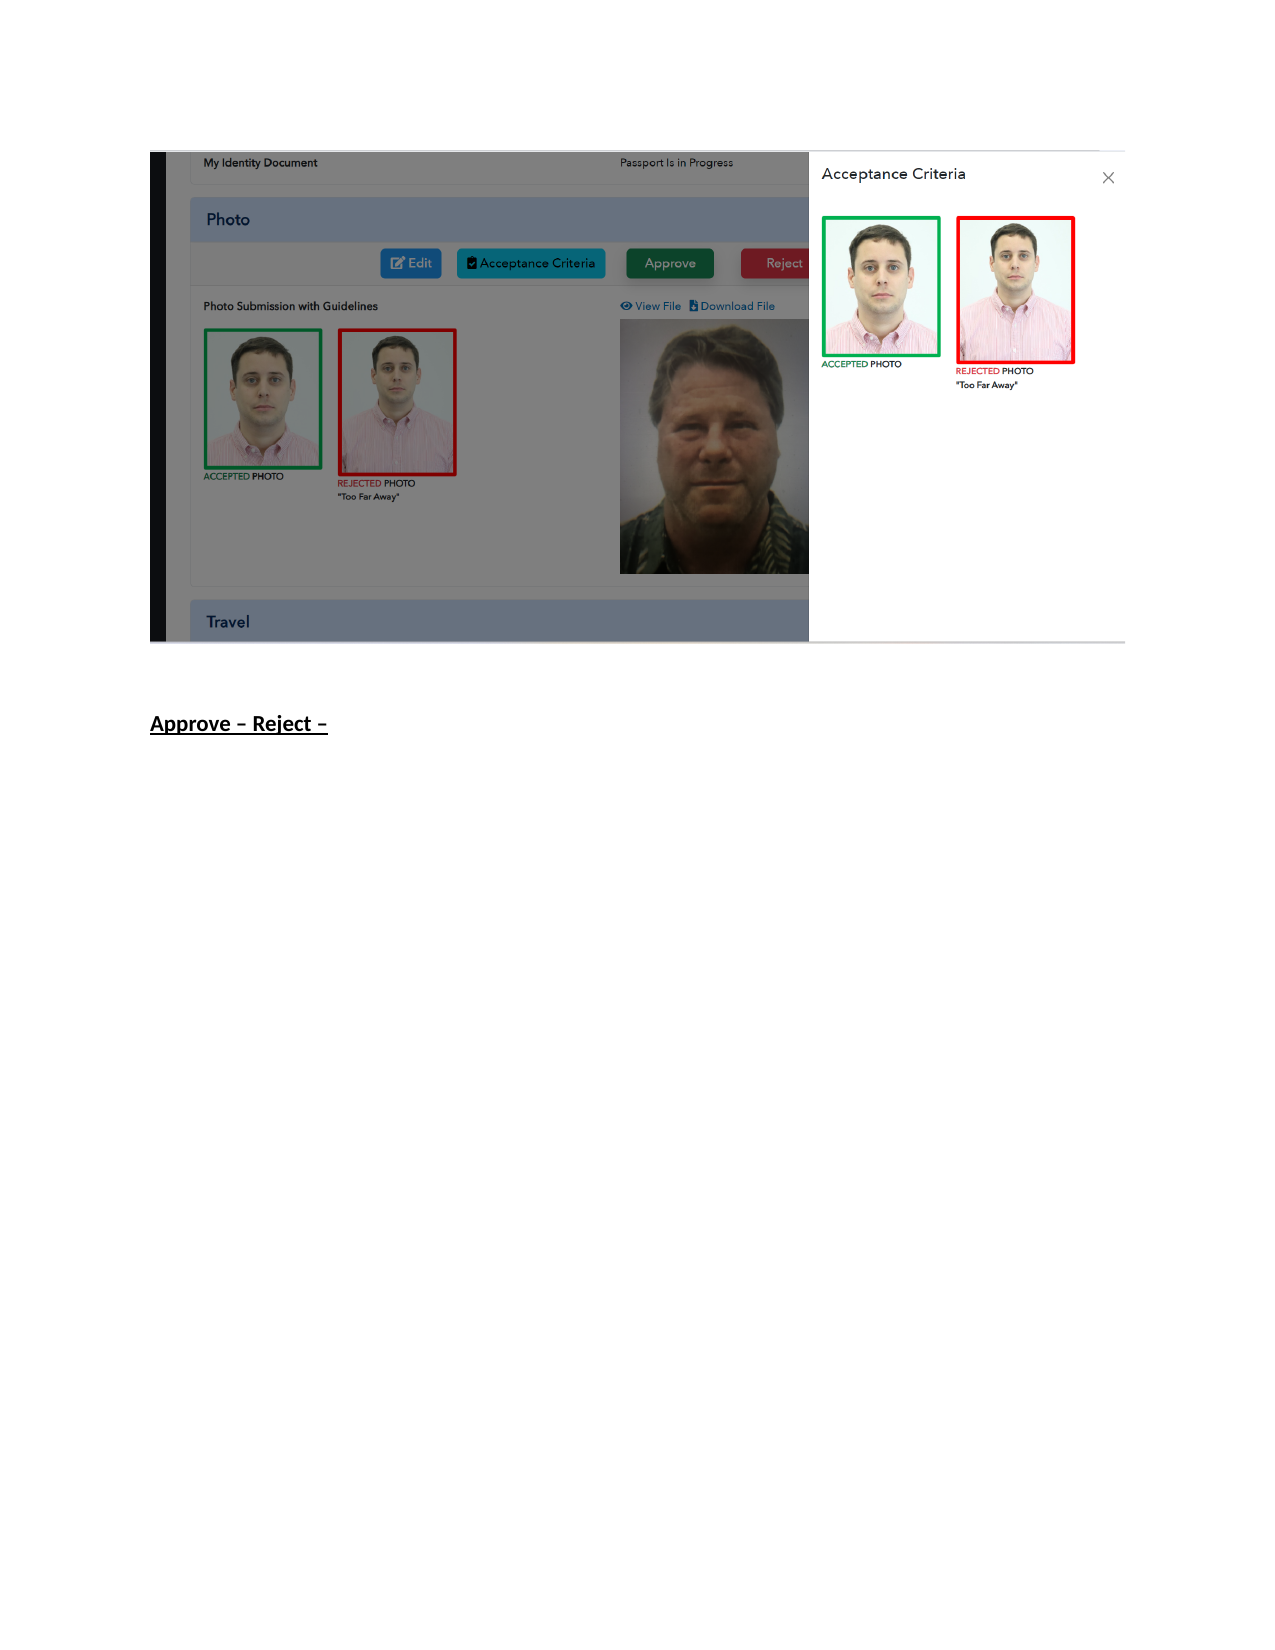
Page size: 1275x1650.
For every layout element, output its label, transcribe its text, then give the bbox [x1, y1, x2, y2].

text Approve – Reject – [150, 709, 1125, 737]
picture [150, 150, 1125, 644]
